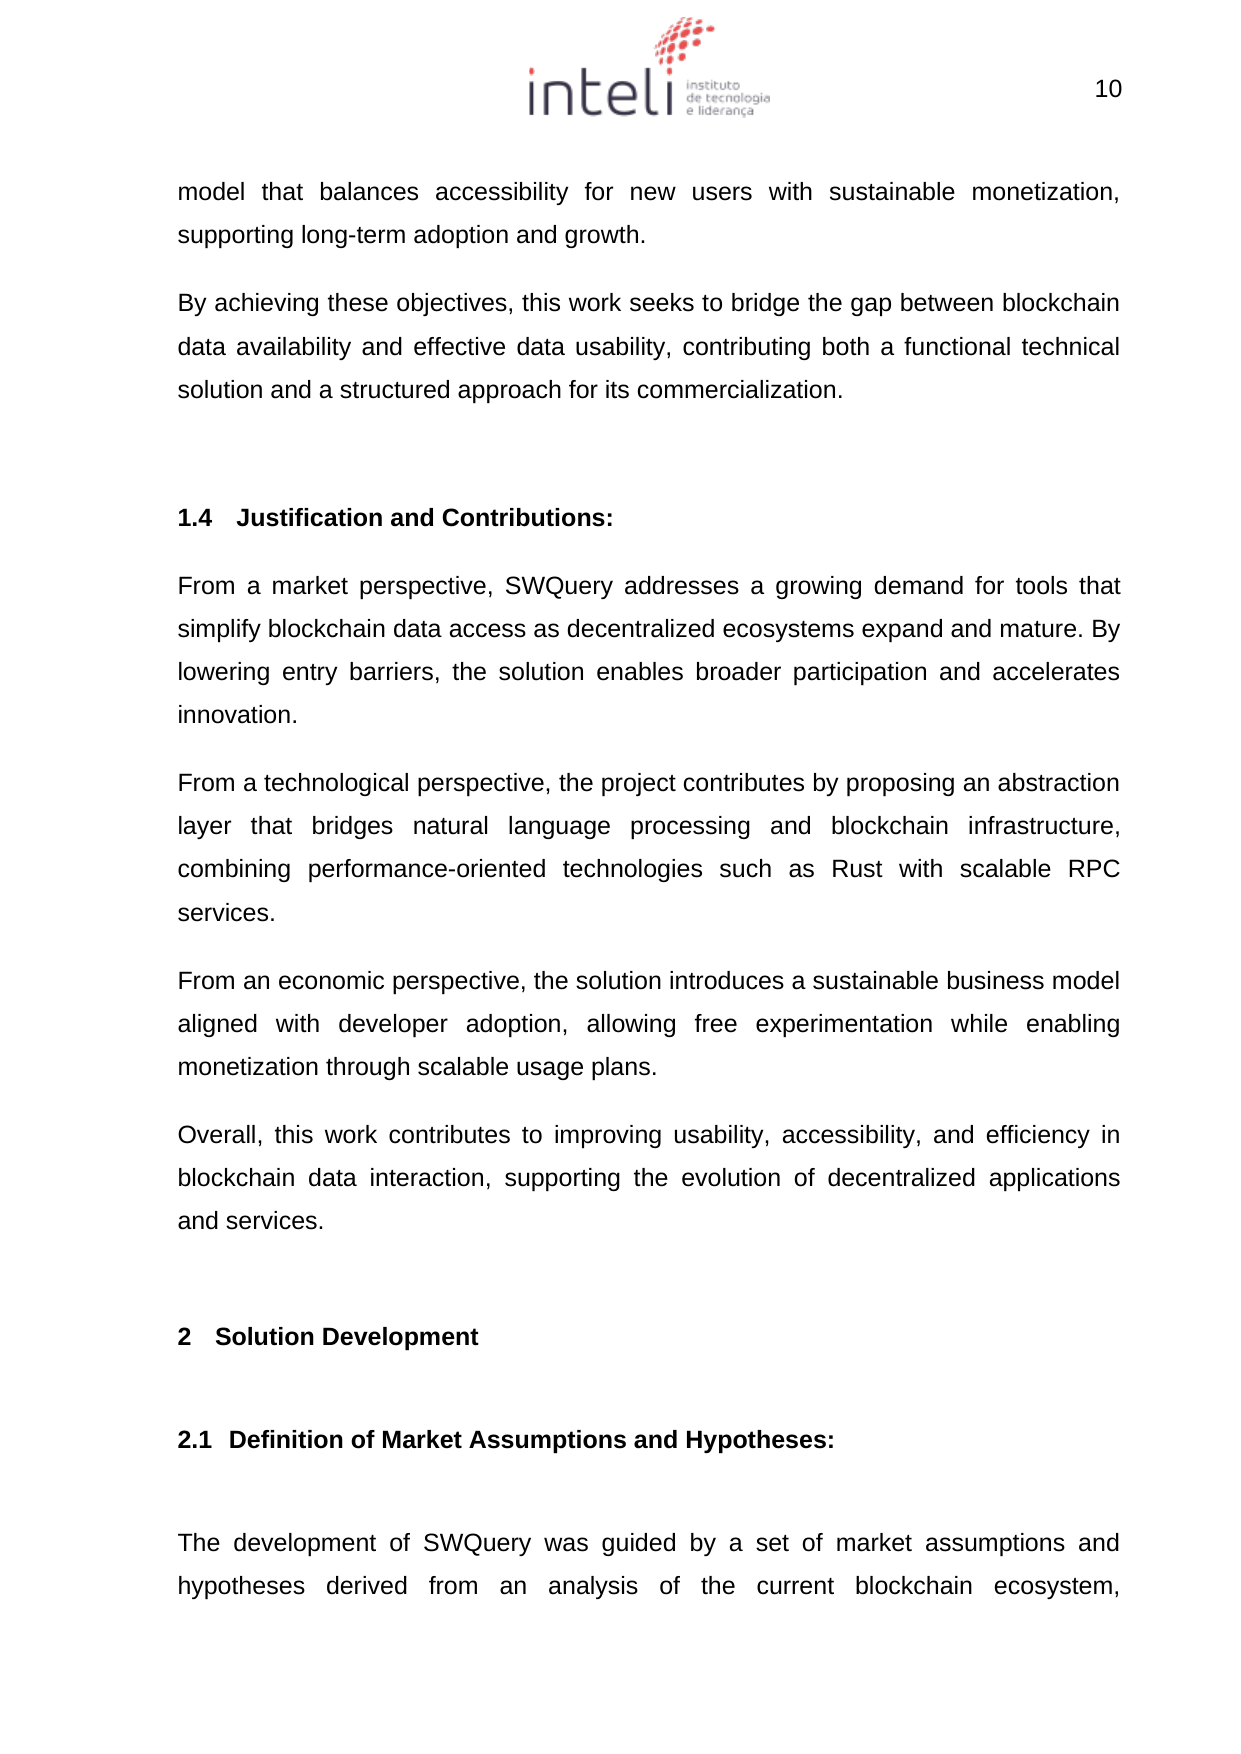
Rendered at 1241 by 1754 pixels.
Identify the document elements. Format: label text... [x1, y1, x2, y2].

text From a market perspective, SWQuery addresses a growing demand for tools that simplify blockchain data access as decentralized ecosystems expand and mature. By lowering entry barriers, the solution enables broader participation and accelerates innovation. [177, 571, 1122, 729]
text From a technological perspective, the project contributes by proposing an abstraction layer that bridges natural language processing and blockchain infrastructure, combining performance-oriented technologies such as Rust with scalable RPC services. [177, 768, 1122, 926]
text From an economic perspective, the solution introduces a sustainable business model aligned with developer adoption, allowing free experimentation while enabling monetization through scalable usage plans. [177, 966, 1122, 1081]
list Justification and Contributions: [177, 503, 1122, 531]
text Overall, this work contributes to improving usability, accessibility, and efficiency in blockchain data interaction, supporting the evolution of decentralized applications and services. [177, 1120, 1122, 1235]
picture [529, 17, 770, 118]
text By achieving these objectives, this work seeks to bridge the gap between blockchain data availability and effective data usability, contributing both a functional technical solution and a structured approach for its commercialization. [177, 288, 1122, 403]
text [177, 1528, 1122, 1599]
subtitle Definition of Market Assumptions and Hypotheses: [177, 1425, 1122, 1453]
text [177, 177, 1122, 249]
subtitle Solution Development [177, 1322, 1122, 1351]
